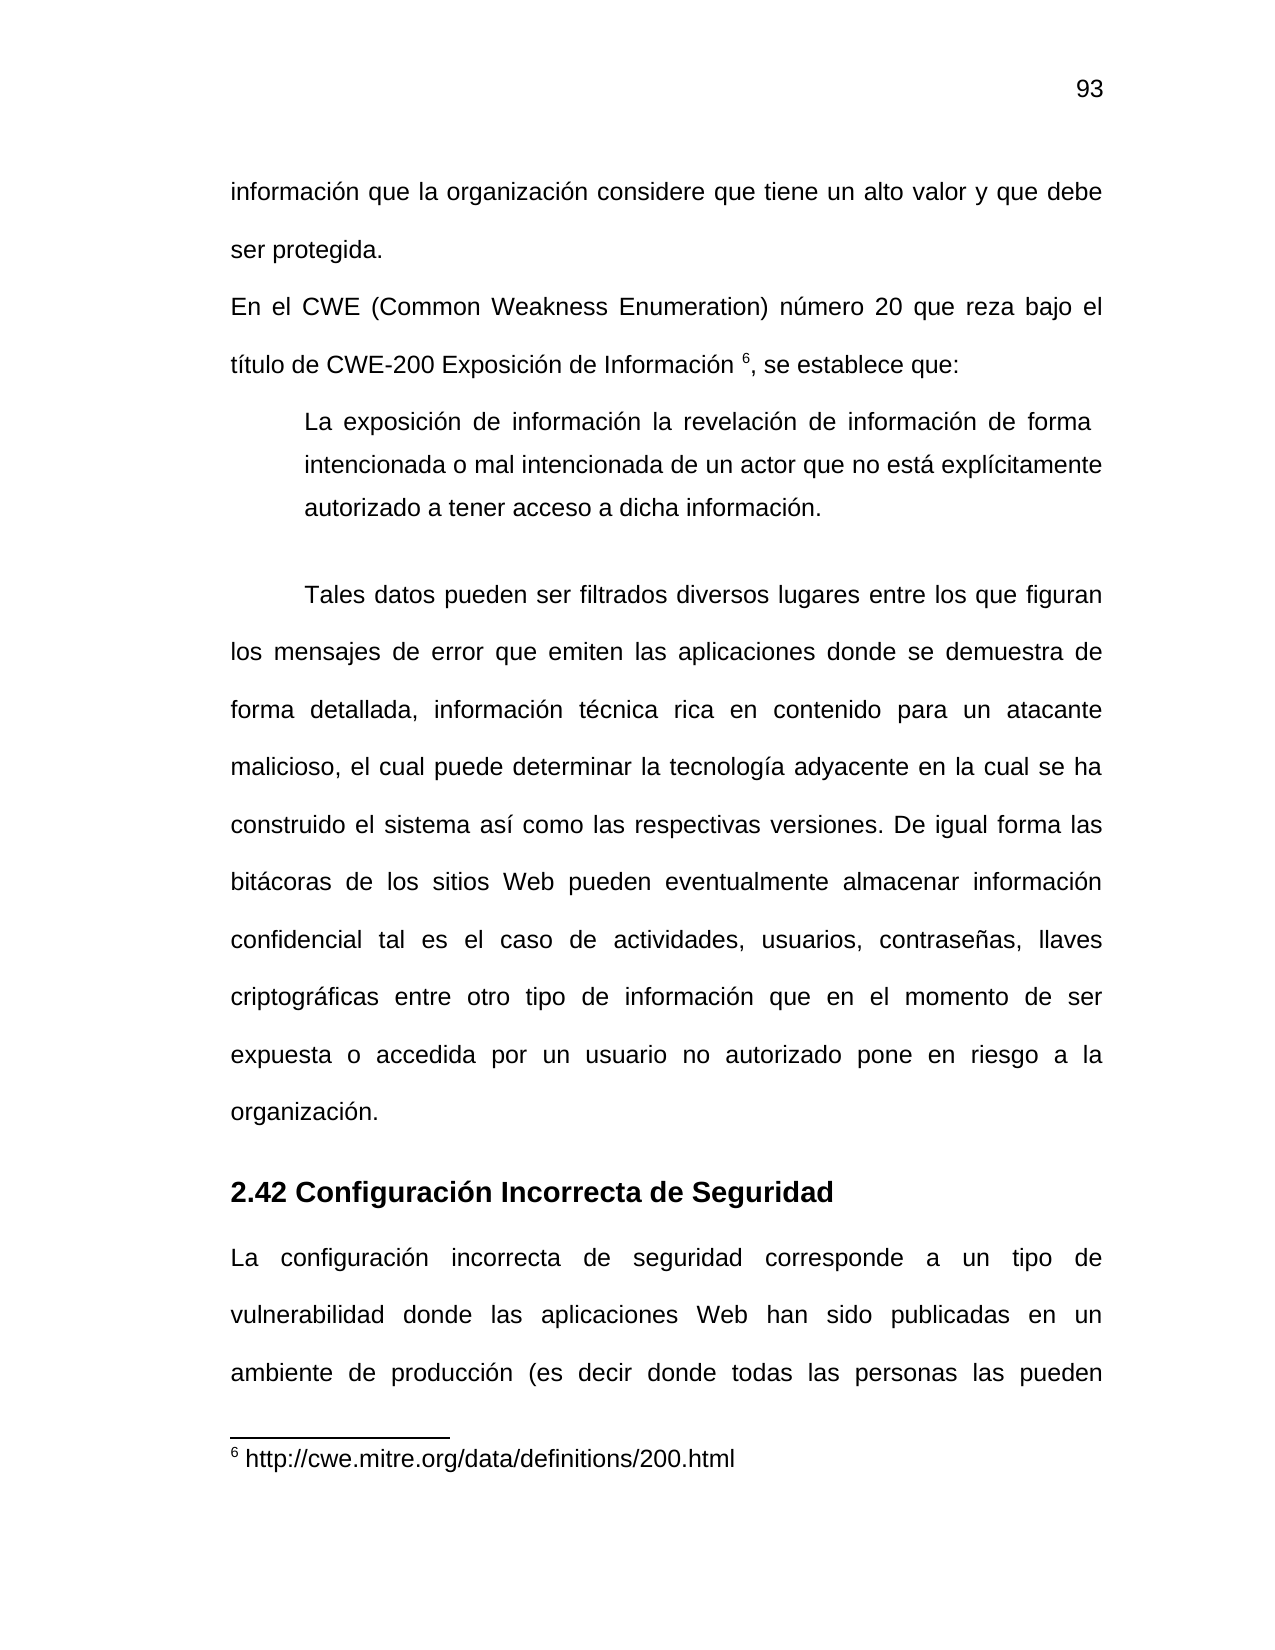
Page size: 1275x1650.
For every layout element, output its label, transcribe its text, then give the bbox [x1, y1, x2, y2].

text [230, 177, 1104, 263]
text En el CWE (Common Weakness Enumeration) número 20 que reza bajo el título de CWE-200 Exposición de Información , se establece que: [230, 292, 1104, 378]
text La exposición de información la revelación de información de forma intencionada o mal intencionada de un actor que no está explícitamente autorizado a tener acceso a dicha información. [230, 407, 1104, 522]
subtitle 2.42 Configuración Incorrecta de Seguridad [230, 1176, 1104, 1209]
text Tales datos pueden ser filtrados diversos lugares entre los que figuran los mensajes de error que emiten las aplicaciones donde se demuestra de forma detallada, información técnica rica en contenido para un atacante malicioso, el cual puede determinar la tecnología adyacente en la cual se ha construido el sistema así como las respectivas versiones. De igual forma las bitácoras de los sitios Web pueden eventualmente almacenar información confidencial tal es el caso de actividades, usuarios, contraseñas, llaves criptográficas entre otro tipo de información que en el momento de ser expuesta o accedida por un usuario no autorizado pone en riesgo a la organización. [230, 580, 1104, 1126]
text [230, 1243, 1104, 1386]
